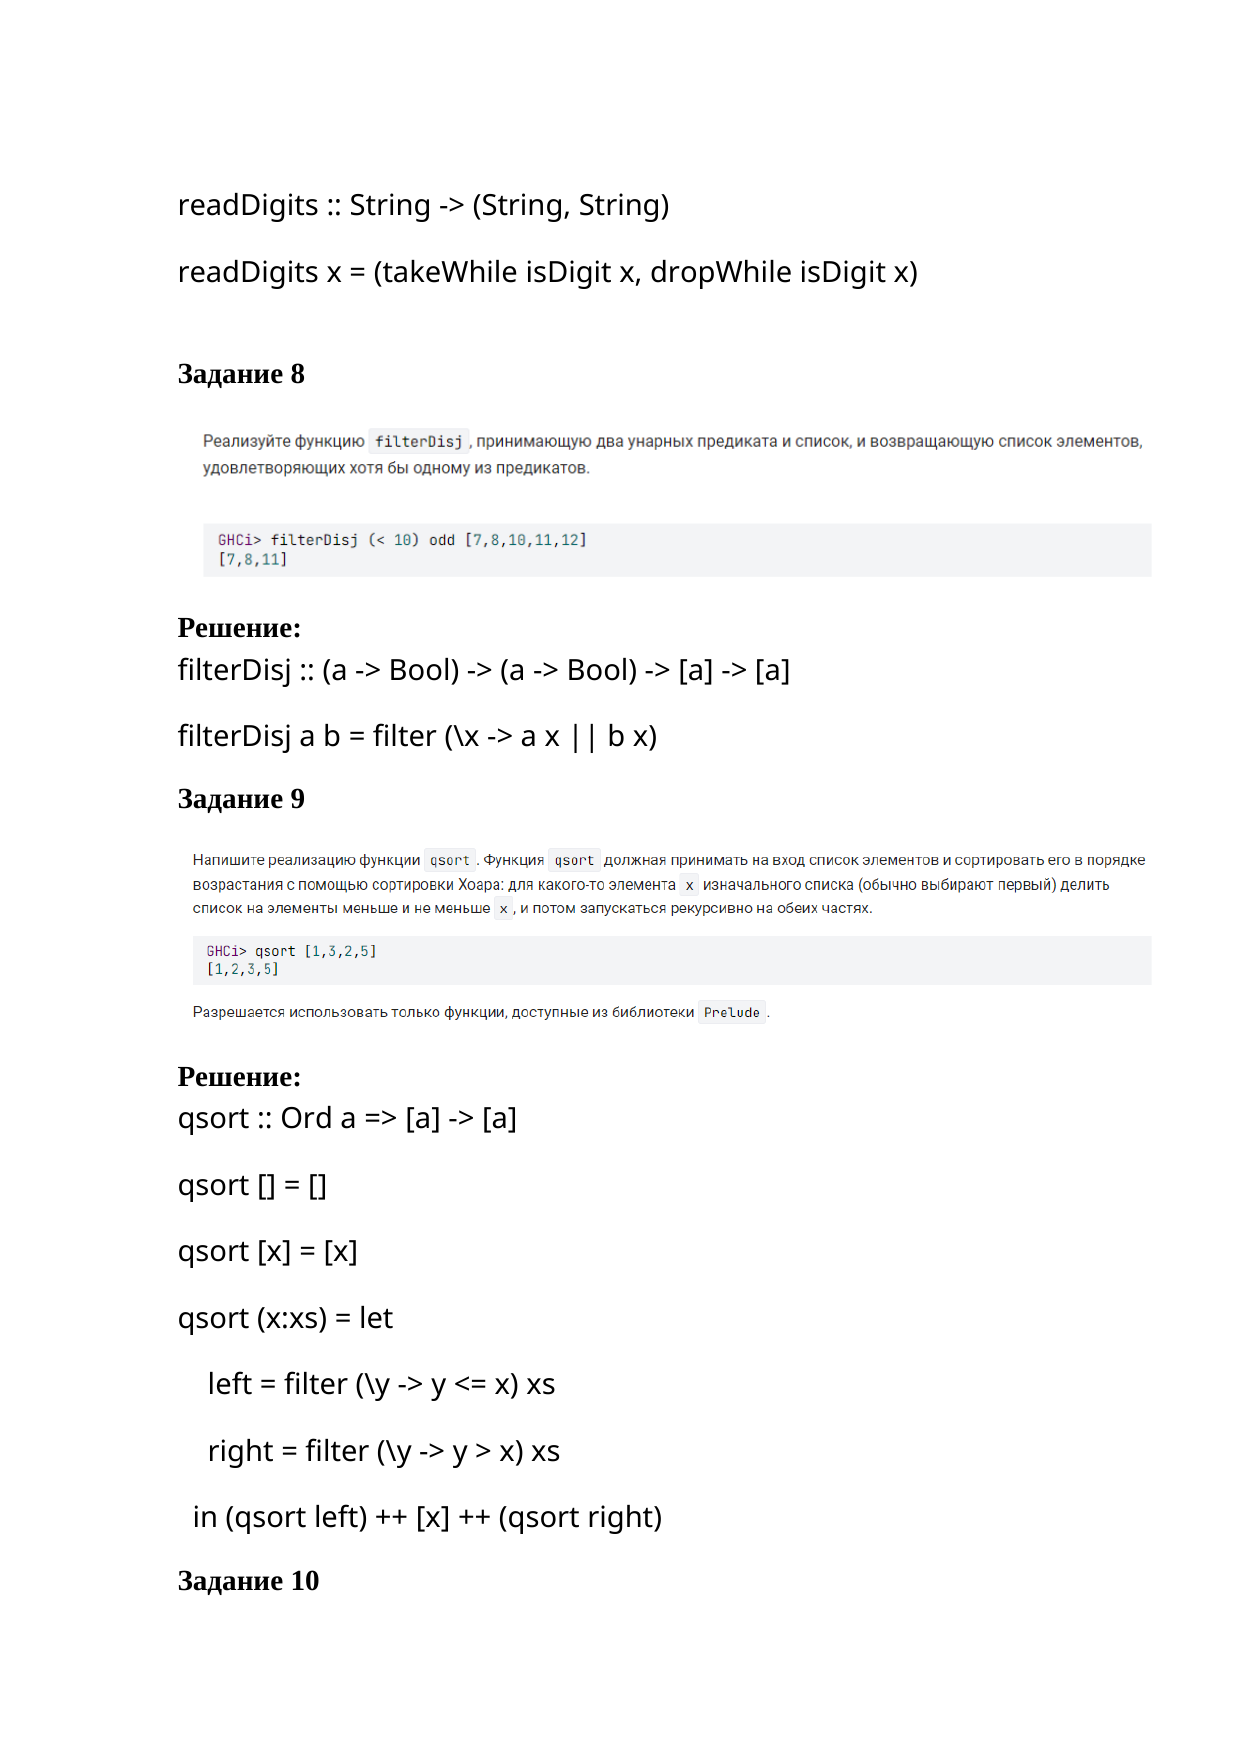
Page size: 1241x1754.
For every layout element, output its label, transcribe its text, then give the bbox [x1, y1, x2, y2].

text Задание 9 [177, 782, 1152, 815]
text qsort :: Ord a => [a] -> [a] [177, 1098, 1152, 1137]
text Решение: [177, 1059, 1152, 1093]
text in (qsort left) ++ [x] ++ (qsort right) [177, 1496, 1152, 1536]
text Решение: [177, 610, 1152, 644]
text filterDisj :: (a -> Bool) -> (a -> Bool) -> [a] -> [a] [177, 649, 1152, 688]
text qsort [x] = [x] [177, 1231, 1152, 1270]
text readDigits x = (takeWhile isDigit x, dropWhile isDigit x) [177, 251, 1152, 291]
text readDigits :: String -> (String, String) [177, 184, 1152, 224]
text left = filter (\y -> y <= x) xs [177, 1363, 1152, 1403]
text Задание 10 [177, 1563, 1152, 1596]
text qsort [] = [] [177, 1164, 1152, 1204]
picture [177, 415, 1152, 584]
text Задание 8 [177, 356, 1152, 389]
text right = filter (\y -> y > x) xs [177, 1430, 1152, 1470]
picture [177, 841, 1152, 1033]
text qsort (x:xs) = let [177, 1297, 1152, 1337]
text filterDisj a b = filter (\x -> a x || b x) [177, 715, 1152, 755]
